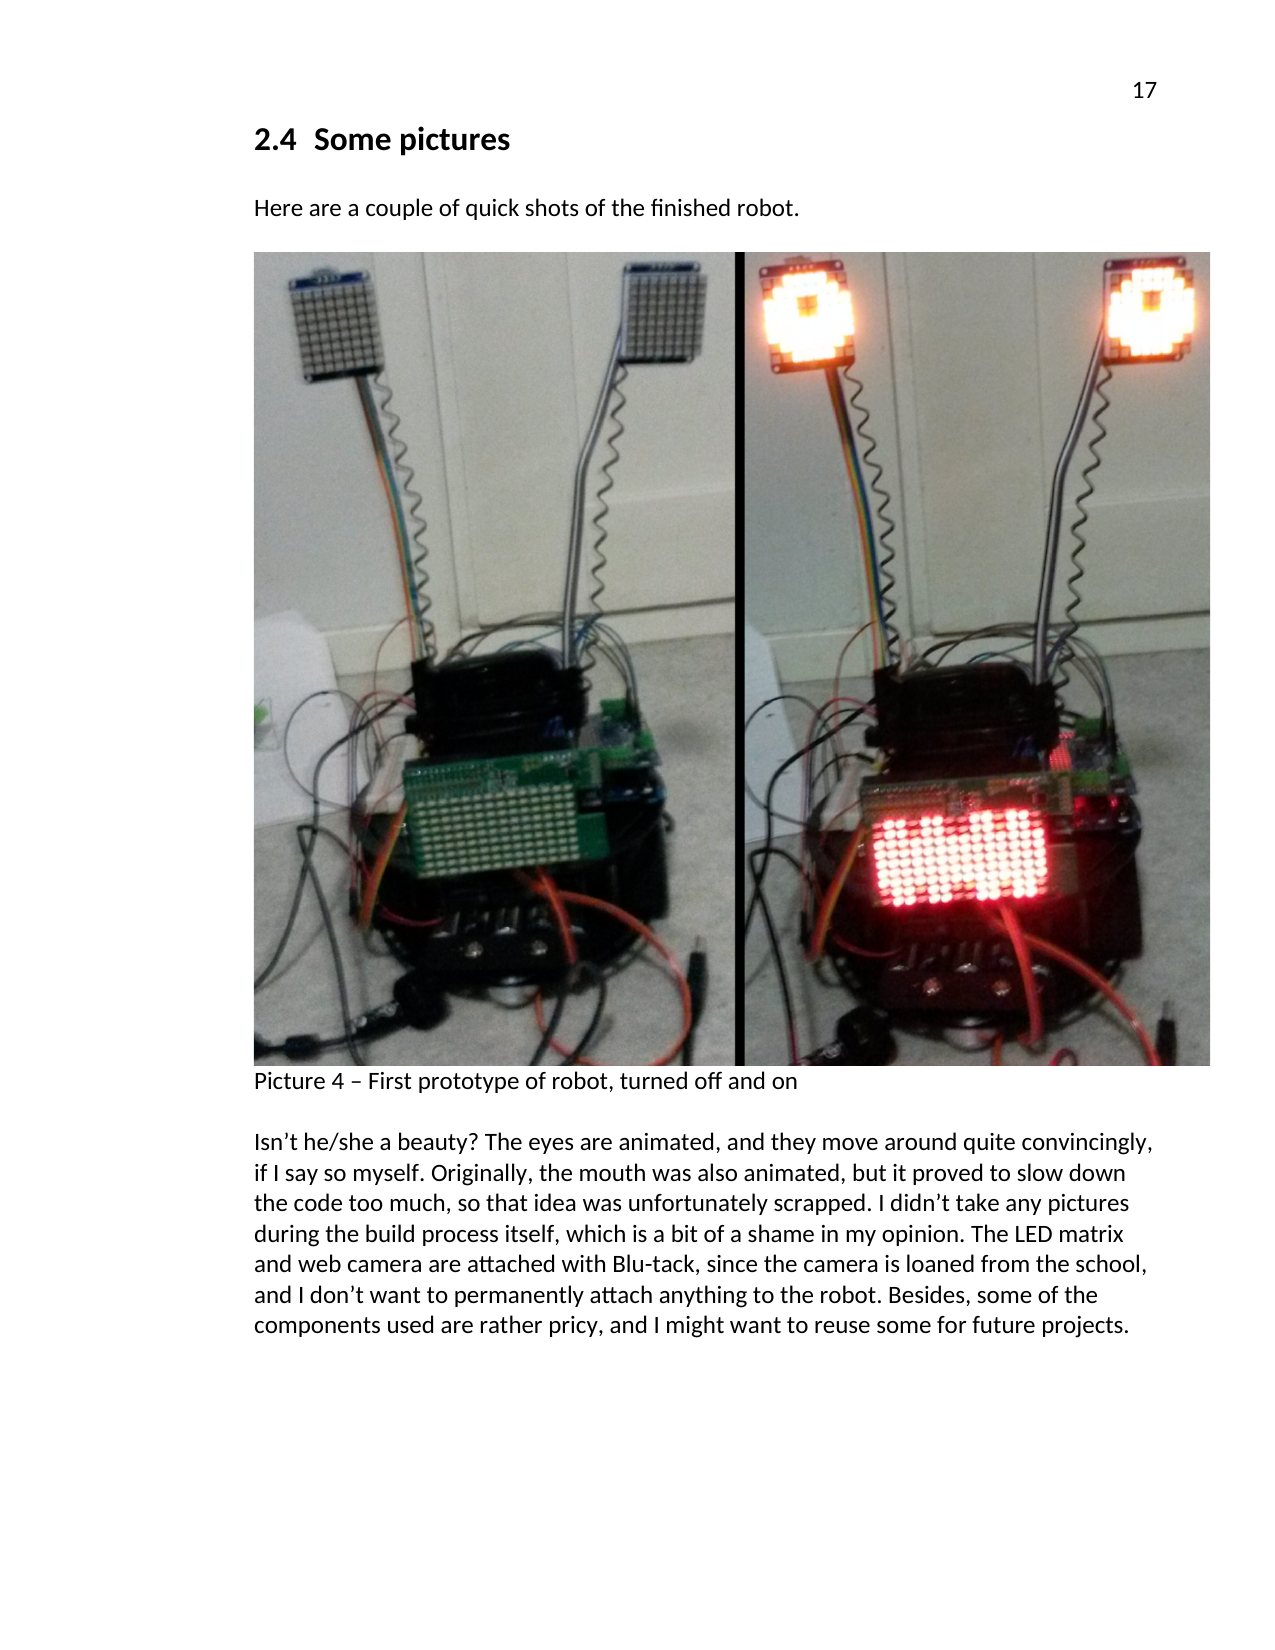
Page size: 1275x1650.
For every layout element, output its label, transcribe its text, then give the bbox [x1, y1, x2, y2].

text Isn’t he/she a beauty? The eyes are animated, and they move around quite convincingly, if I say so myself. Originally, the mouth was also animated, but it proved to slow down the code too much, so that idea was unfortunately scrapped. I didn’t take any pictures during the build process itself, which is a bit of a shame in my opinion. The LED matrix and web camera are attached with Blu-tack, since the camera is loaned from the school, and I don’t want to permanently attach anything to the robot. Besides, some of the components used are rather pricy, and I might want to reuse some for future projects. [254, 1126, 1157, 1340]
text Here are a couple of quick shots of the finished robot. [254, 192, 1157, 222]
picture [253, 252, 1210, 1066]
subtitle Some pictures [254, 118, 1157, 159]
